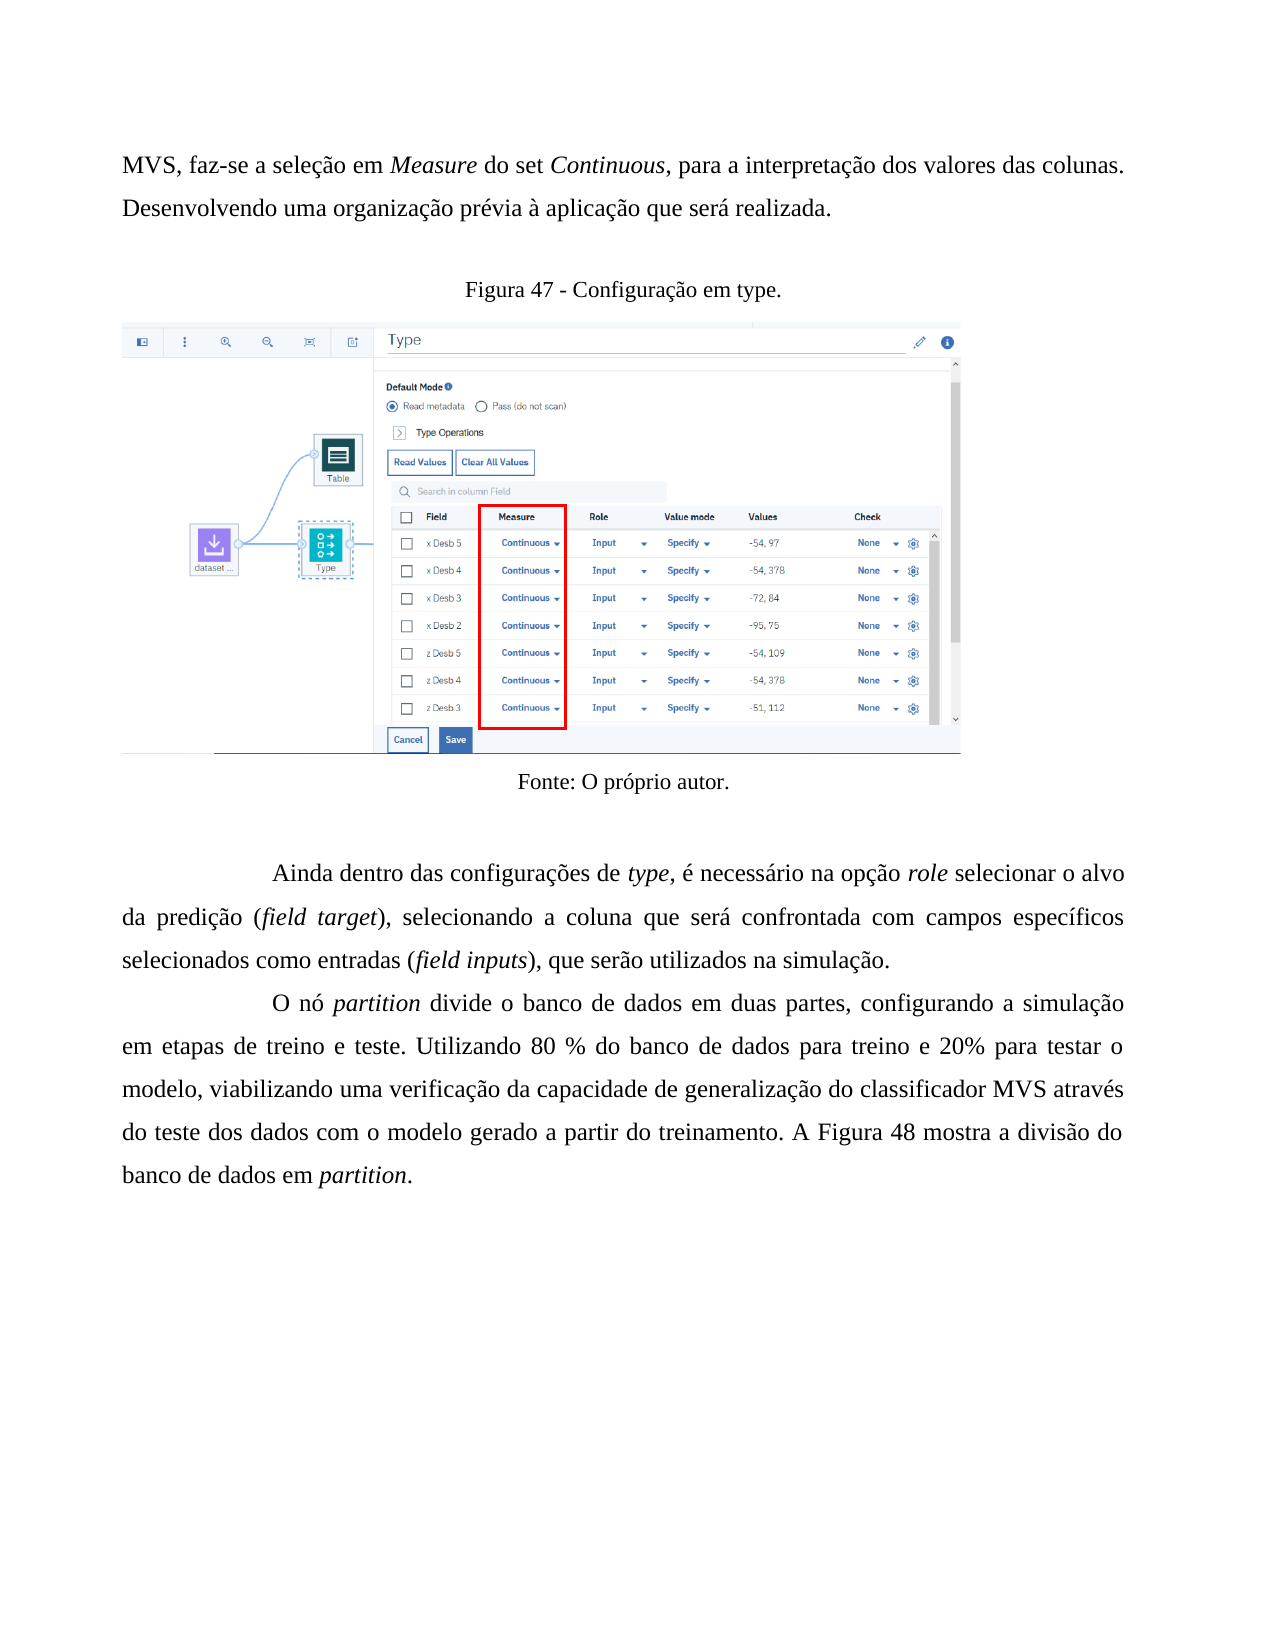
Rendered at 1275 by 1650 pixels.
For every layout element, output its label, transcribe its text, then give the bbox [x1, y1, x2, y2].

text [122, 150, 1125, 222]
text O nó partition divide o banco de dados em duas partes, configurando a simulação em etapas de treino e teste. Utilizando 80 % do banco de dados para treino e 20% para testar o modelo, viabilizando uma verificação da capacidade de generalização do classificador MVS através do teste dos dados com o modelo gerado a partir do treinamento. A igura mostra a divisão do banco de dados em partition. [122, 988, 1125, 1189]
text Fonte: O próprio autor. [122, 768, 1125, 794]
text Ainda dentro das configurações de type, é necessário na opção role selecionar o alvo da predição (field target), selecionando a coluna que será confrontada com campos específicos selecionados como entradas (field inputs), que serão utilizados na simulação. [122, 858, 1125, 973]
picture [121, 322, 961, 754]
text 47 [122, 276, 1125, 302]
